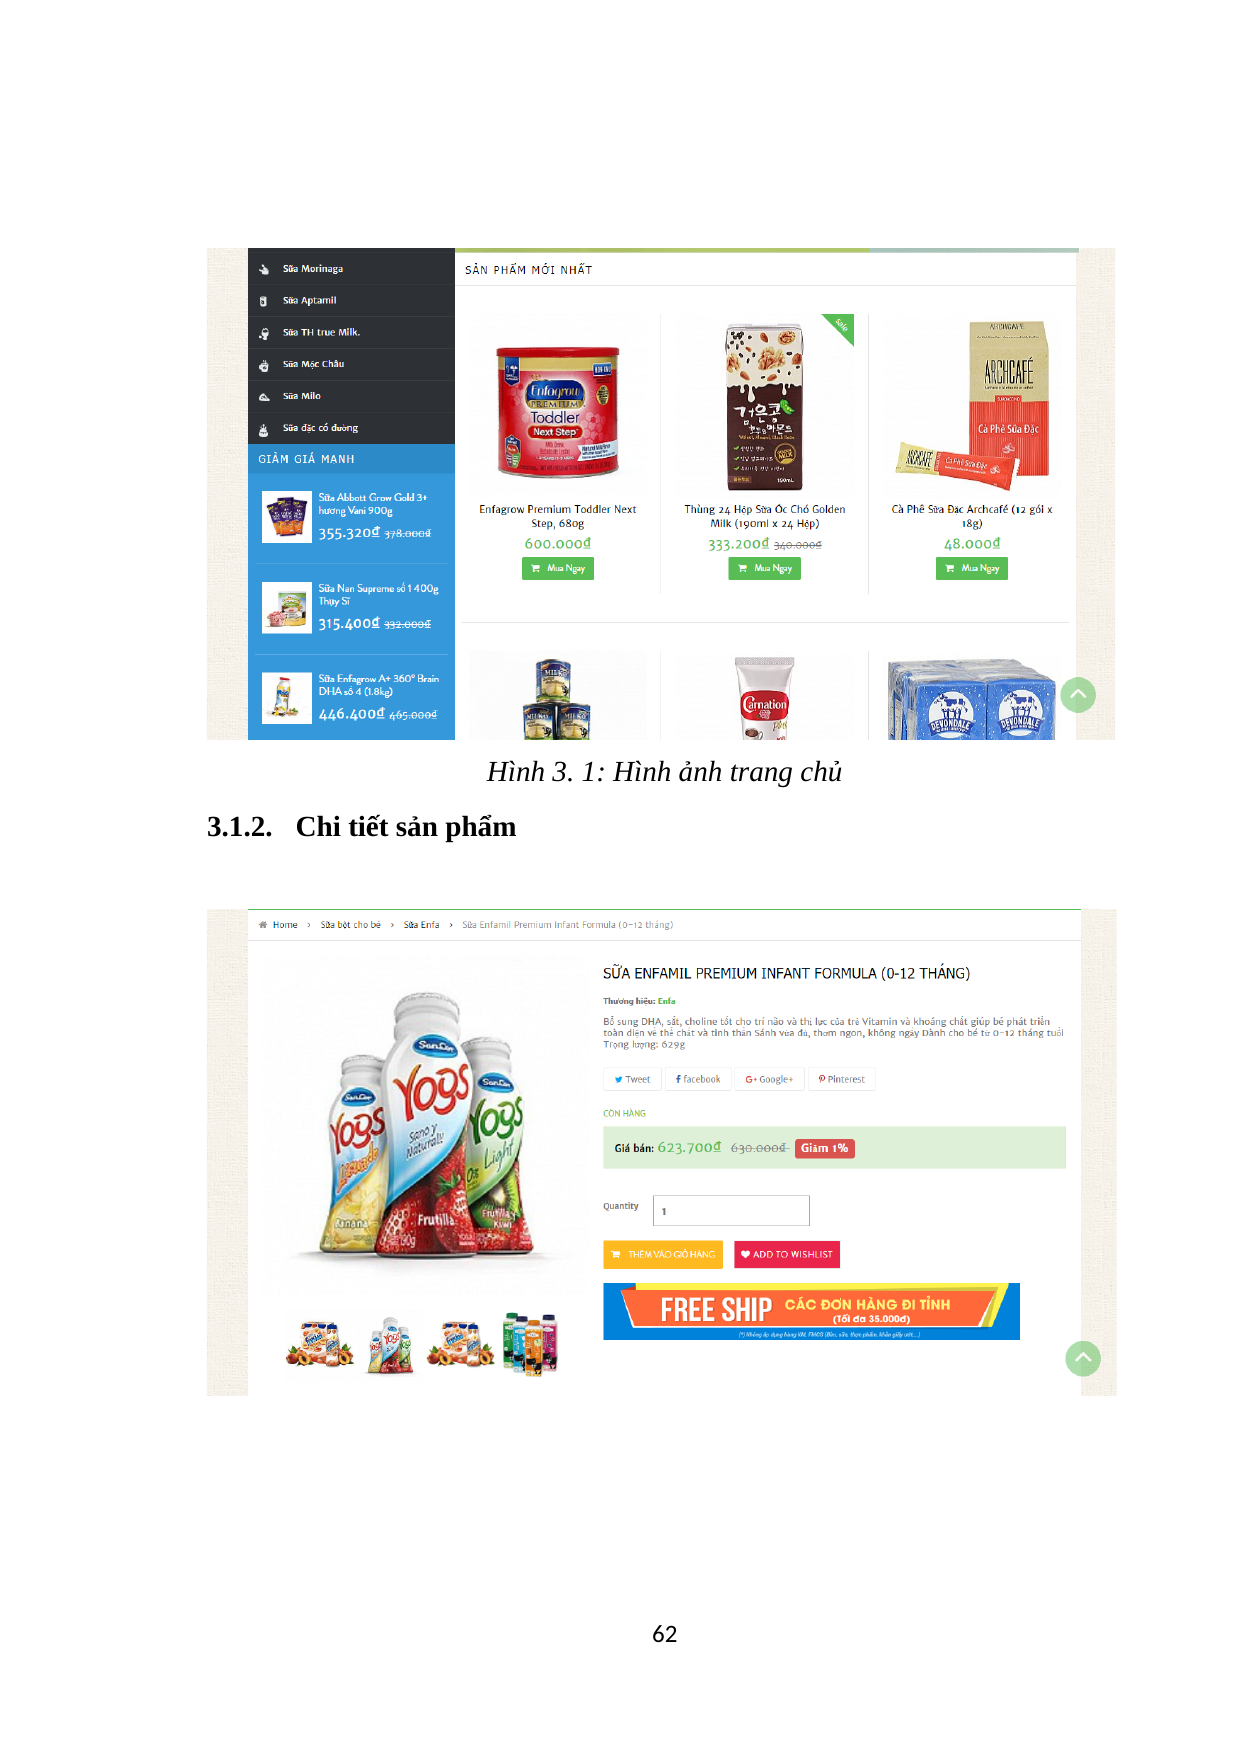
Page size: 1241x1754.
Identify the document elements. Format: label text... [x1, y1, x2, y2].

list Chi tiết sản phẩm [207, 809, 1122, 842]
text Hình 3. 1: Hình ảnh trang chủ [207, 754, 1122, 788]
picture [206, 909, 1117, 1396]
picture [206, 248, 1116, 740]
